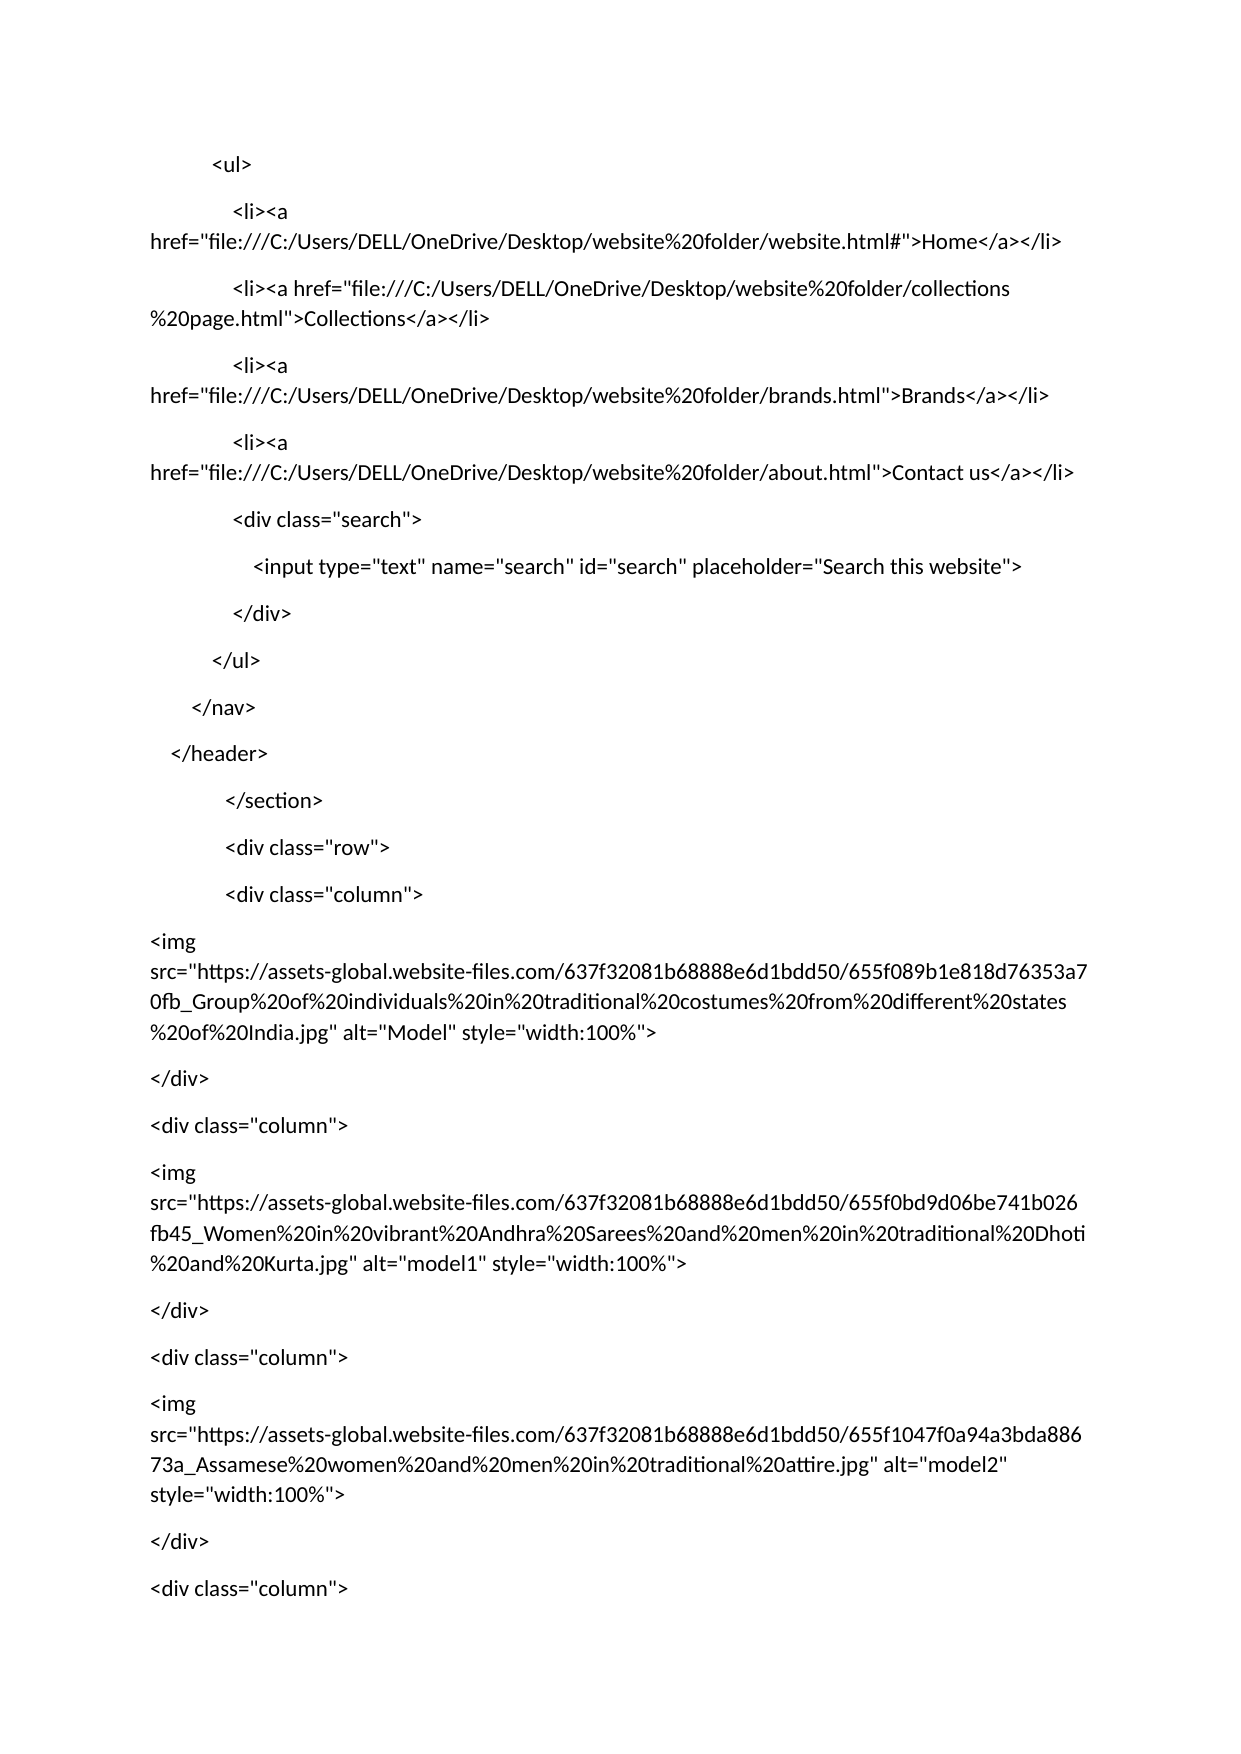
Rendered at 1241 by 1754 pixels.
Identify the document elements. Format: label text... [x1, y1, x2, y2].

text <div class="column"> [150, 1111, 1090, 1139]
text </section> [150, 786, 1090, 814]
text <li><a href="file:///C:/Users/DELL/OneDrive/Desktop/website%20folder/website.html#">Home</a></li> [150, 197, 1090, 255]
text <div class="column"> [150, 880, 1090, 908]
text <div class="row"> [150, 833, 1090, 861]
text <img src="https://assets-global.website-files.com/637f32081b68888e6d1bdd50/655f089b1e818d76353a70fb_Group%20of%20individuals%20in%20traditional%20costumes%20from%20different%20states%20of%20India.jpg" alt="Model" style="width:100%"> [150, 927, 1090, 1046]
text <ul> [150, 150, 1090, 178]
text </nav> [150, 693, 1090, 721]
text <input type="text" name="search" id="search" placeholder="Search this website"> [150, 552, 1090, 580]
text </div> [150, 599, 1090, 627]
text <img src="https://assets-global.website-files.com/637f32081b68888e6d1bdd50/655f0bd9d06be741b026fb45_Women%20in%20vibrant%20Andhra%20Sarees%20and%20men%20in%20traditional%20Dhoti%20and%20Kurta.jpg" alt="model1" style="width:100%"> [150, 1158, 1090, 1277]
text <li><a href="file:///C:/Users/DELL/OneDrive/Desktop/website%20folder/collections%20page.html">Collections</a></li> [150, 274, 1090, 332]
text </header> [150, 739, 1090, 768]
text </ul> [150, 646, 1090, 674]
text </div> [150, 1527, 1090, 1555]
text <li><a href="file:///C:/Users/DELL/OneDrive/Desktop/website%20folder/brands.html">Brands</a></li> [150, 351, 1090, 409]
text <div class="search"> [150, 505, 1090, 533]
text <div class="column"> [150, 1343, 1090, 1371]
text <div class="column"> [150, 1574, 1090, 1602]
text <img src="https://assets-global.website-files.com/637f32081b68888e6d1bdd50/655f1047f0a94a3bda88673a_Assamese%20women%20and%20men%20in%20traditional%20attire.jpg" alt="model2" style="width:100%"> [150, 1389, 1090, 1508]
text <li><a href="file:///C:/Users/DELL/OneDrive/Desktop/website%20folder/about.html">Contact us</a></li> [150, 428, 1090, 486]
text </div> [150, 1296, 1090, 1324]
text </div> [150, 1064, 1090, 1093]
